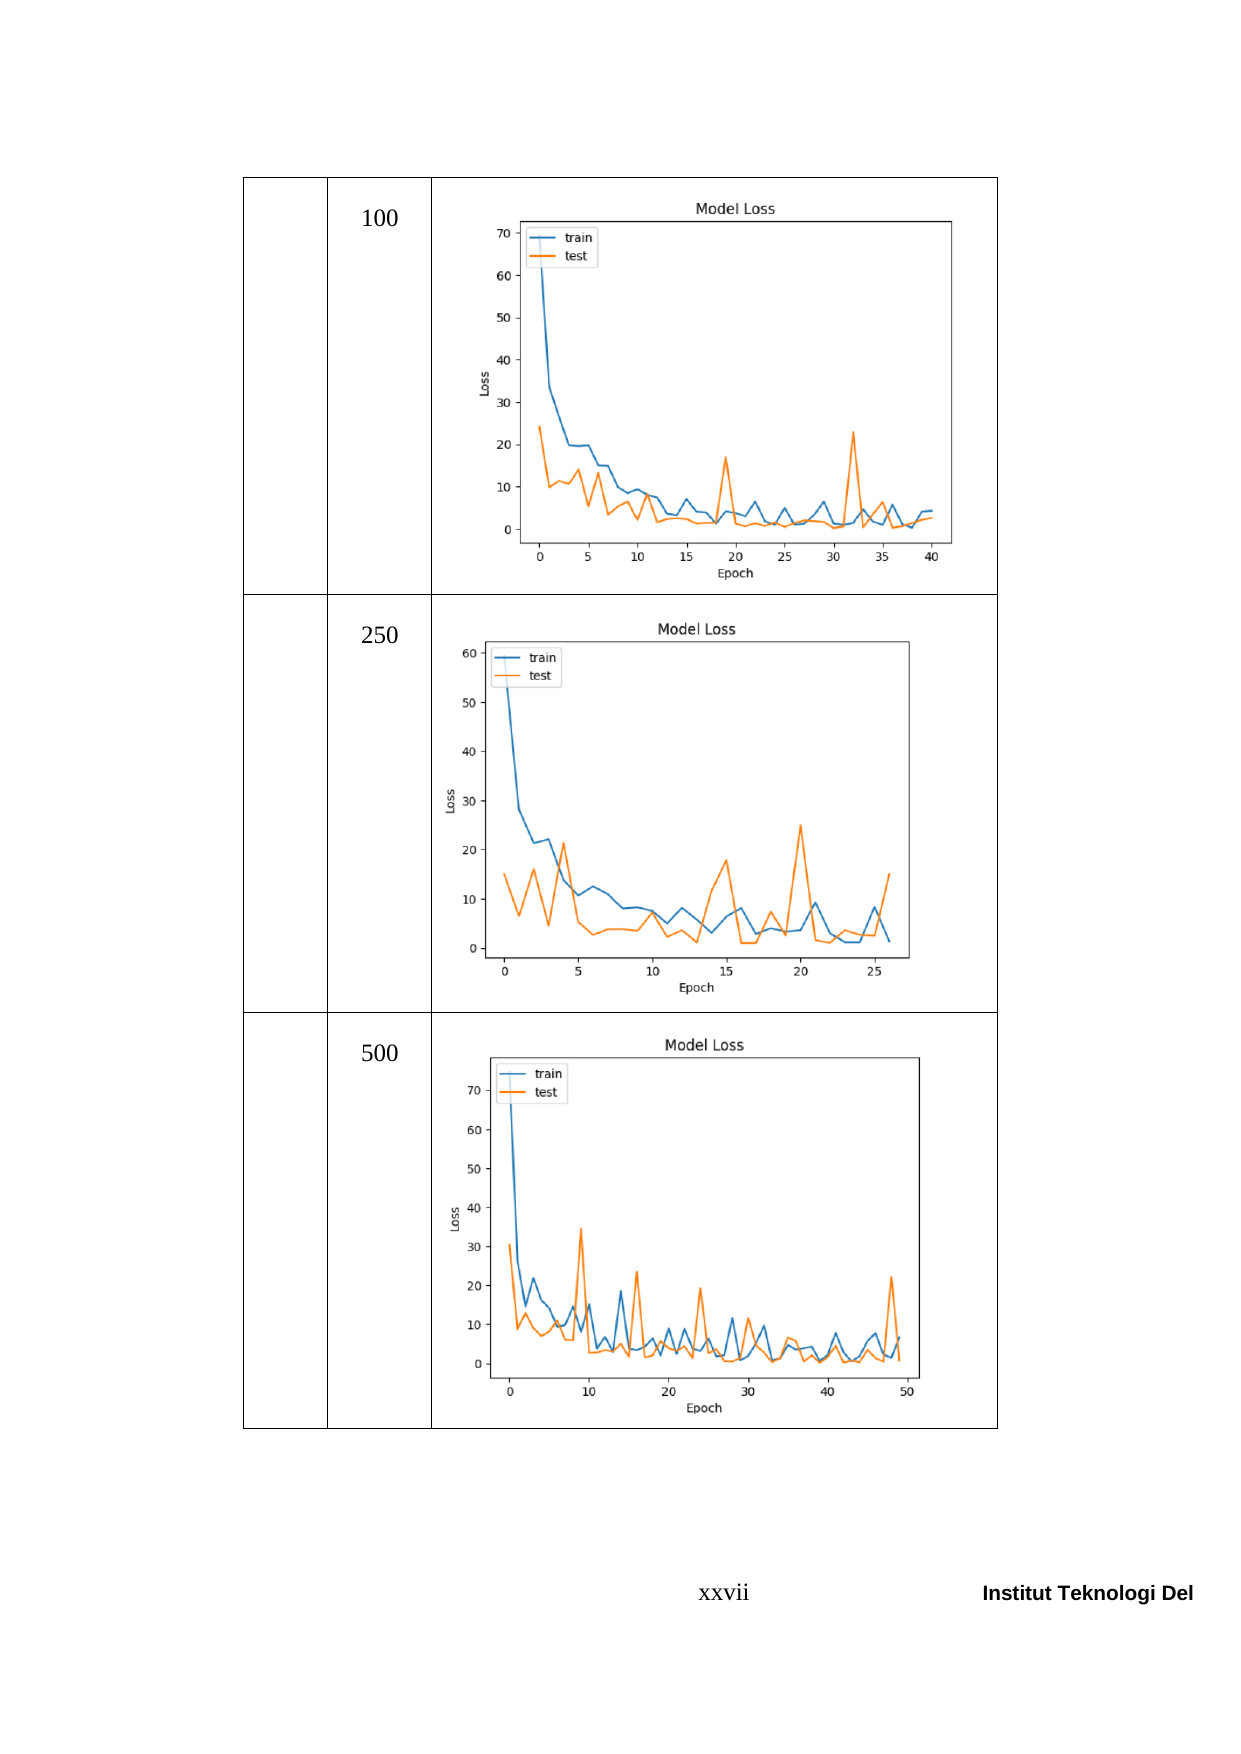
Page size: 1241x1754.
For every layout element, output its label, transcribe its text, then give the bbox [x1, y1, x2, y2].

table_cell 250 [328, 595, 431, 1012]
picture [442, 619, 913, 998]
picture [473, 203, 955, 580]
table_cell [244, 595, 327, 1012]
table_cell [244, 1013, 327, 1428]
picture [442, 1037, 924, 1414]
table_cell [244, 178, 327, 594]
table_cell [432, 178, 997, 594]
table_cell [432, 595, 997, 1012]
table_cell [432, 1013, 997, 1428]
table_cell 500 [328, 1013, 431, 1428]
table_cell 100 [328, 178, 431, 594]
